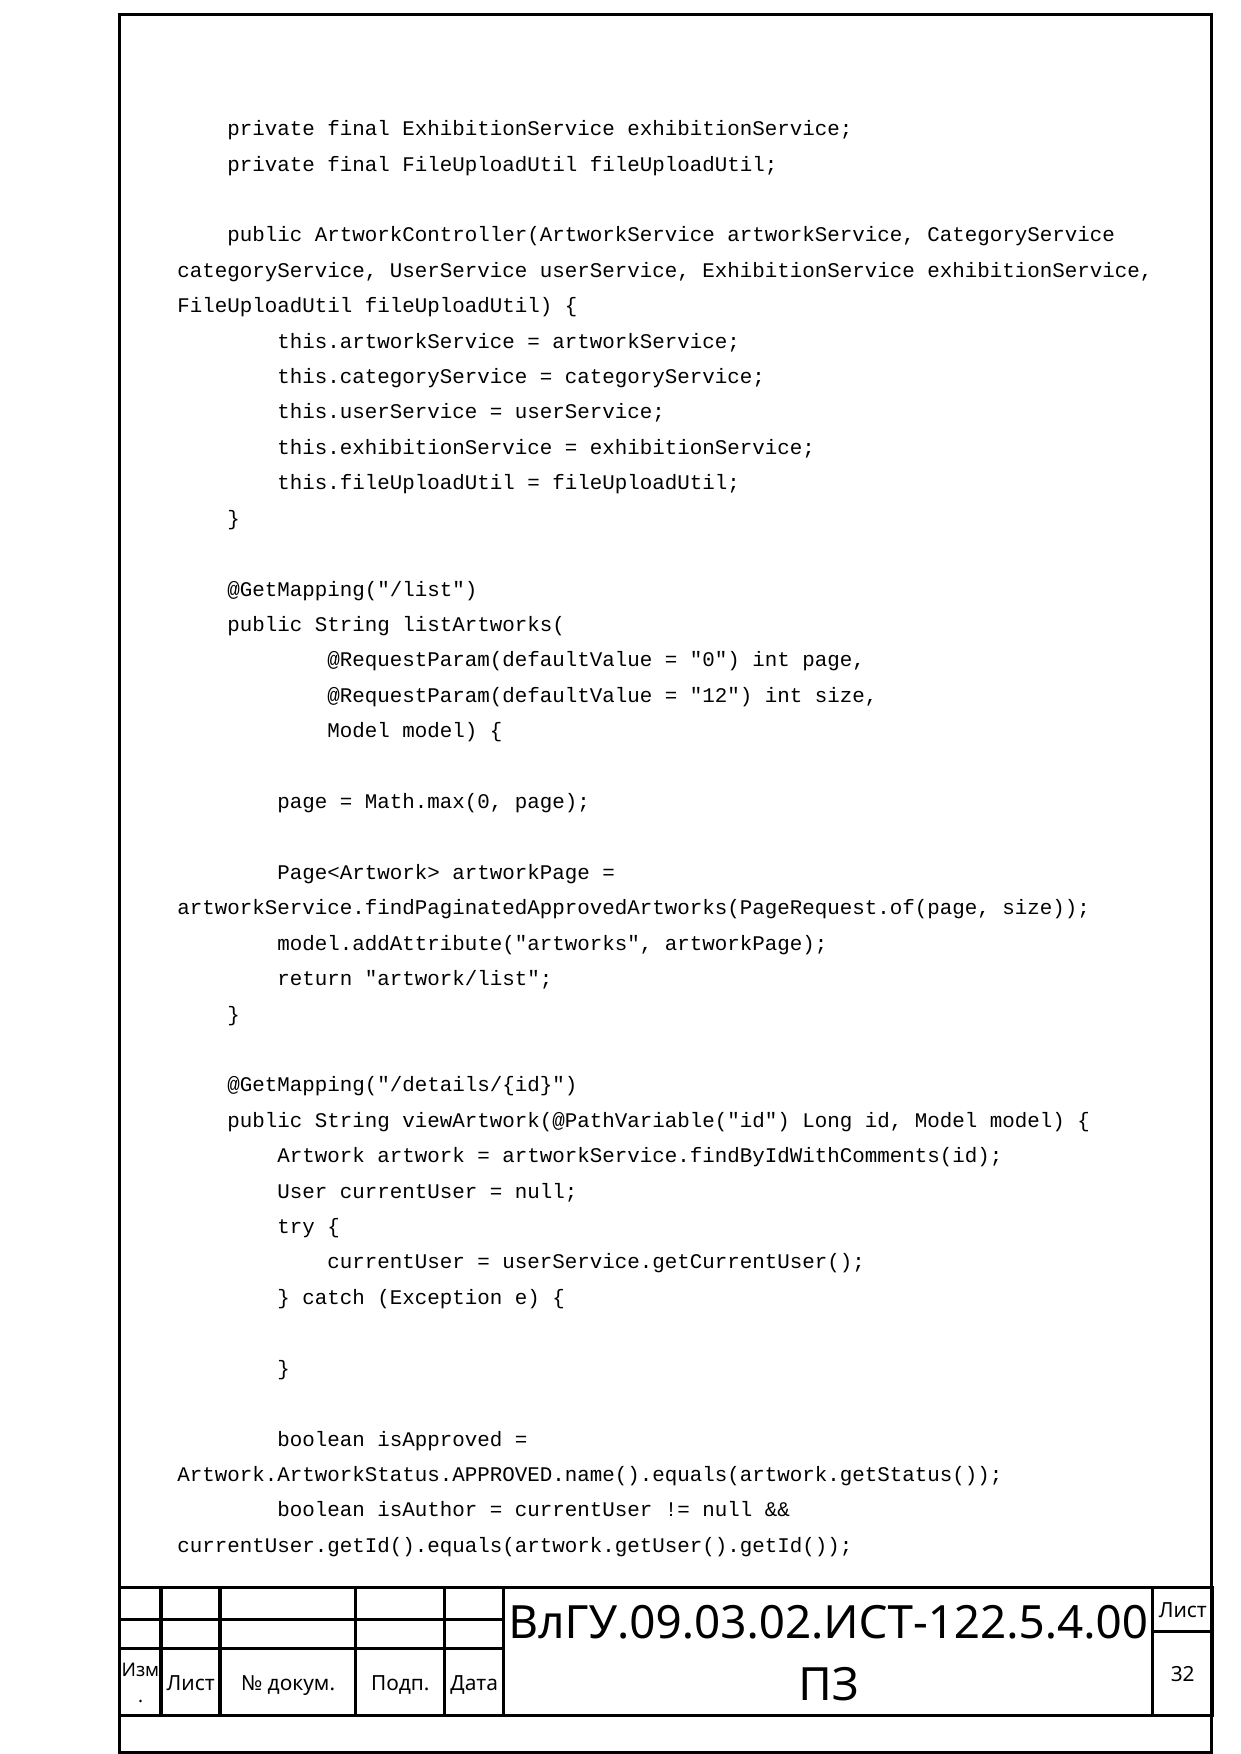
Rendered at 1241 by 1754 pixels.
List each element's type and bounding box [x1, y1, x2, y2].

text [177, 118, 1181, 1558]
